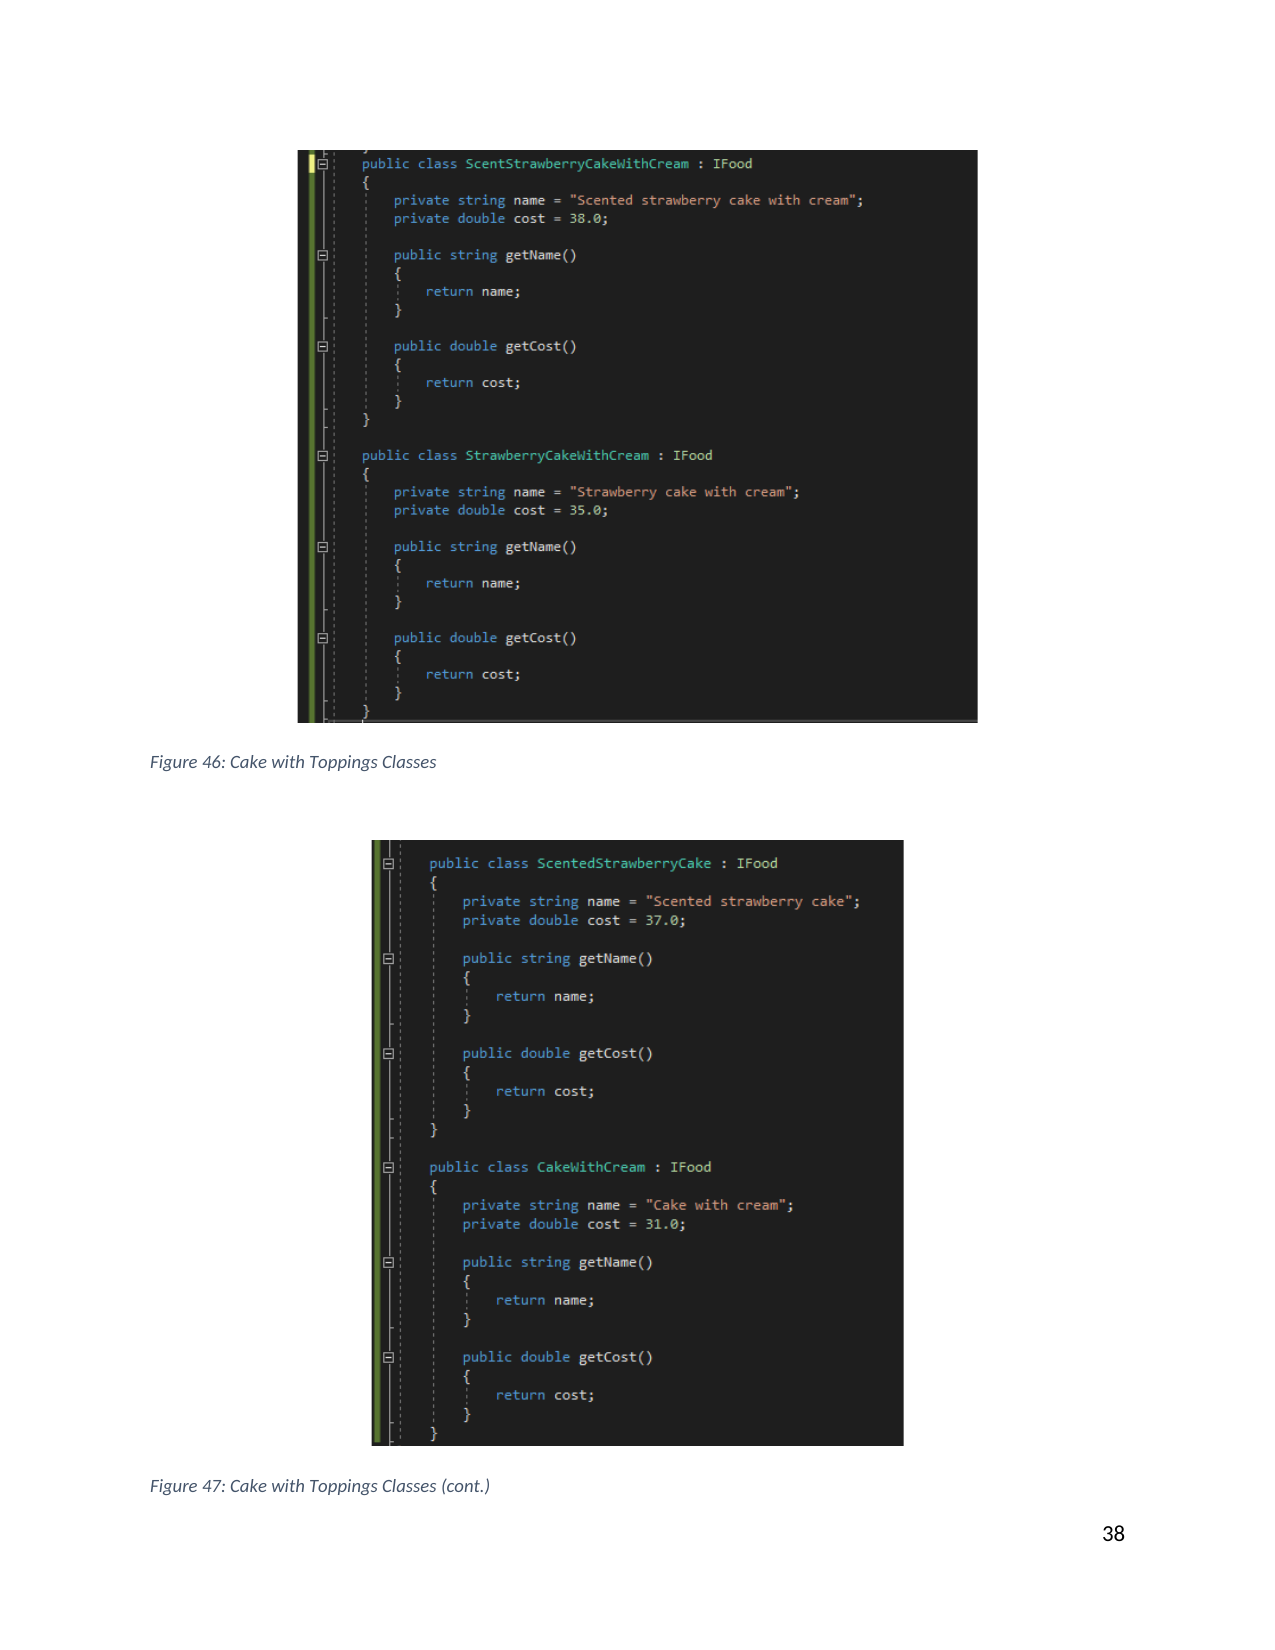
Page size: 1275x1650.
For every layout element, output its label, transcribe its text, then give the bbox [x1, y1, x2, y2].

picture [371, 840, 904, 1446]
text Figure 47: Cake with Toppings Classes (cont.) [150, 1474, 1125, 1497]
text Figure 46: Cake with Toppings Classes [150, 750, 1125, 773]
picture [297, 150, 978, 723]
